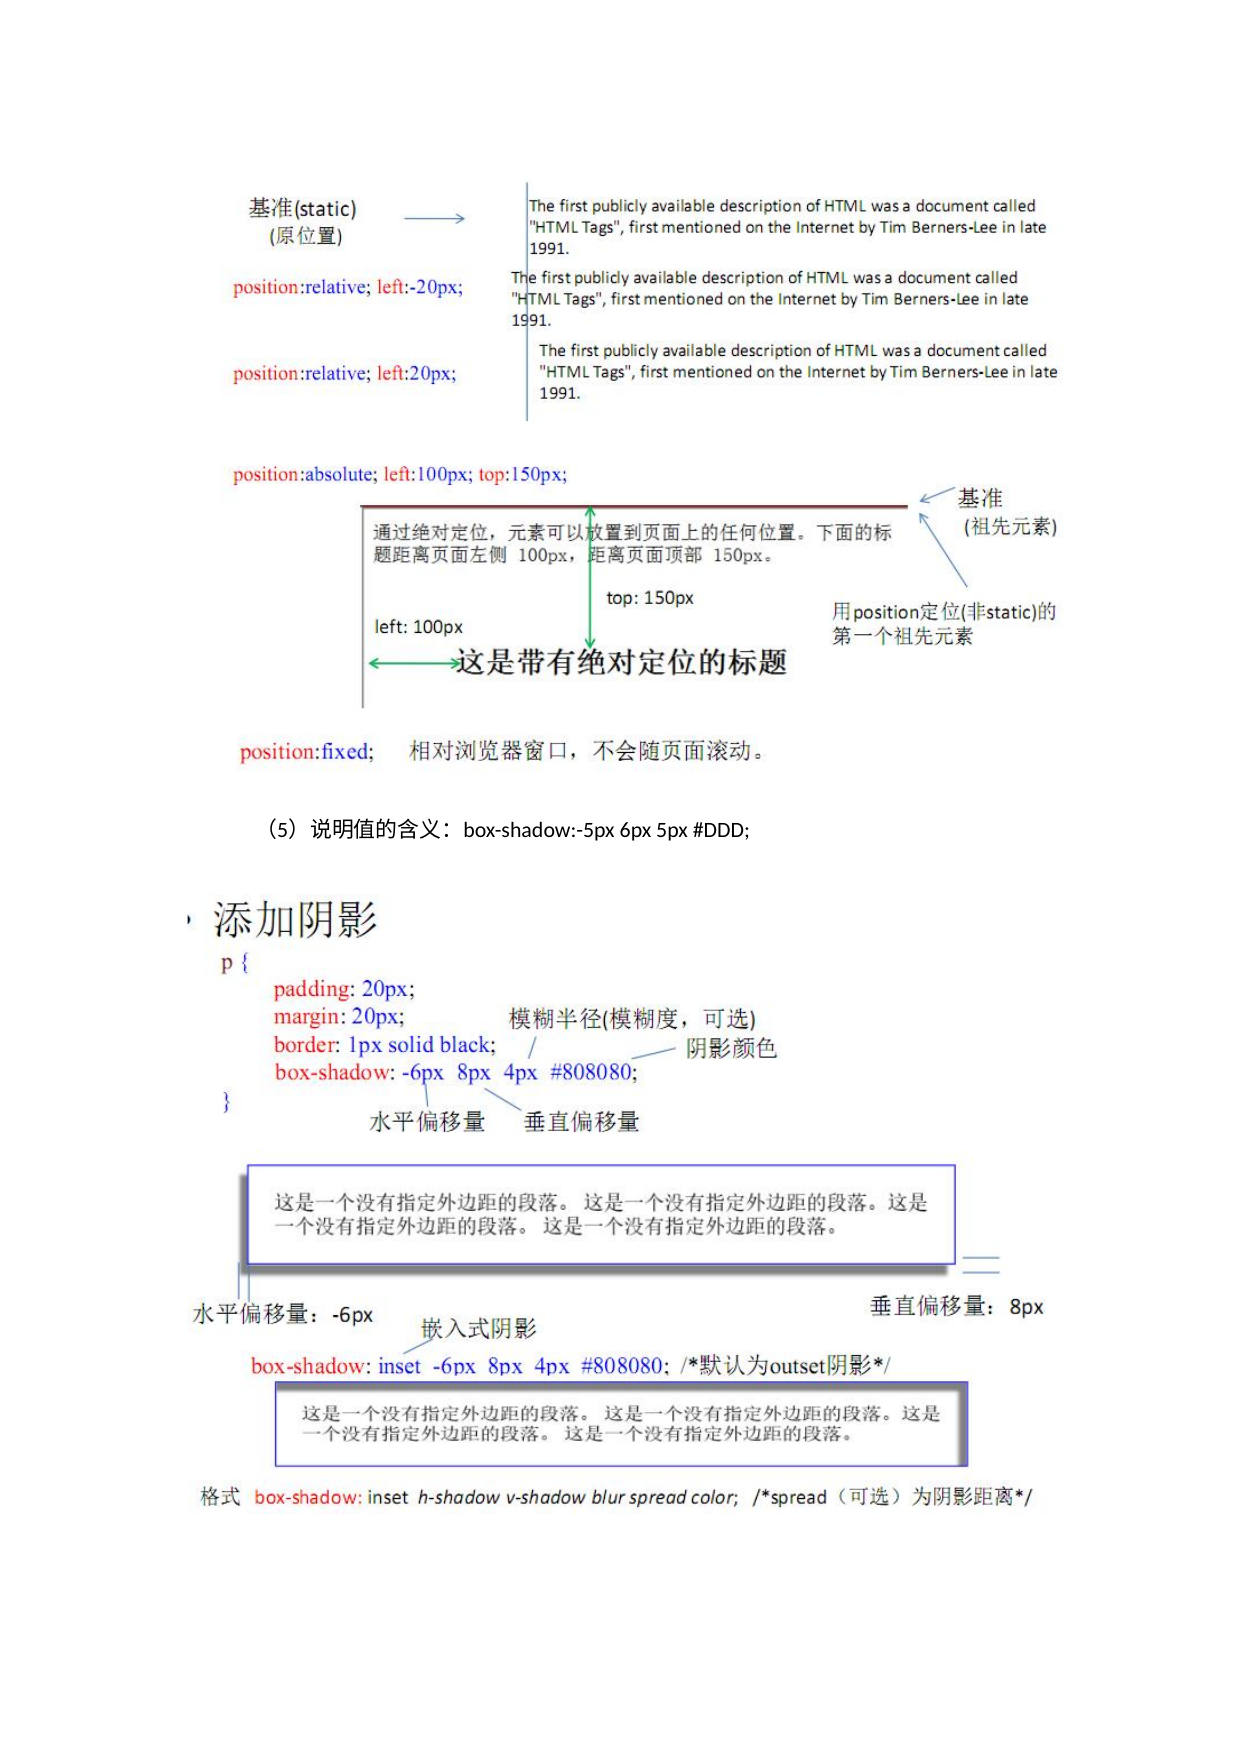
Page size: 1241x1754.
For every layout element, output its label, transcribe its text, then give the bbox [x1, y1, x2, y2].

picture [220, 162, 1086, 780]
text （5）说明值的含义：box-shadow:-5px 6px 5px #DDD; [187, 812, 1053, 844]
picture [187, 877, 1053, 1514]
